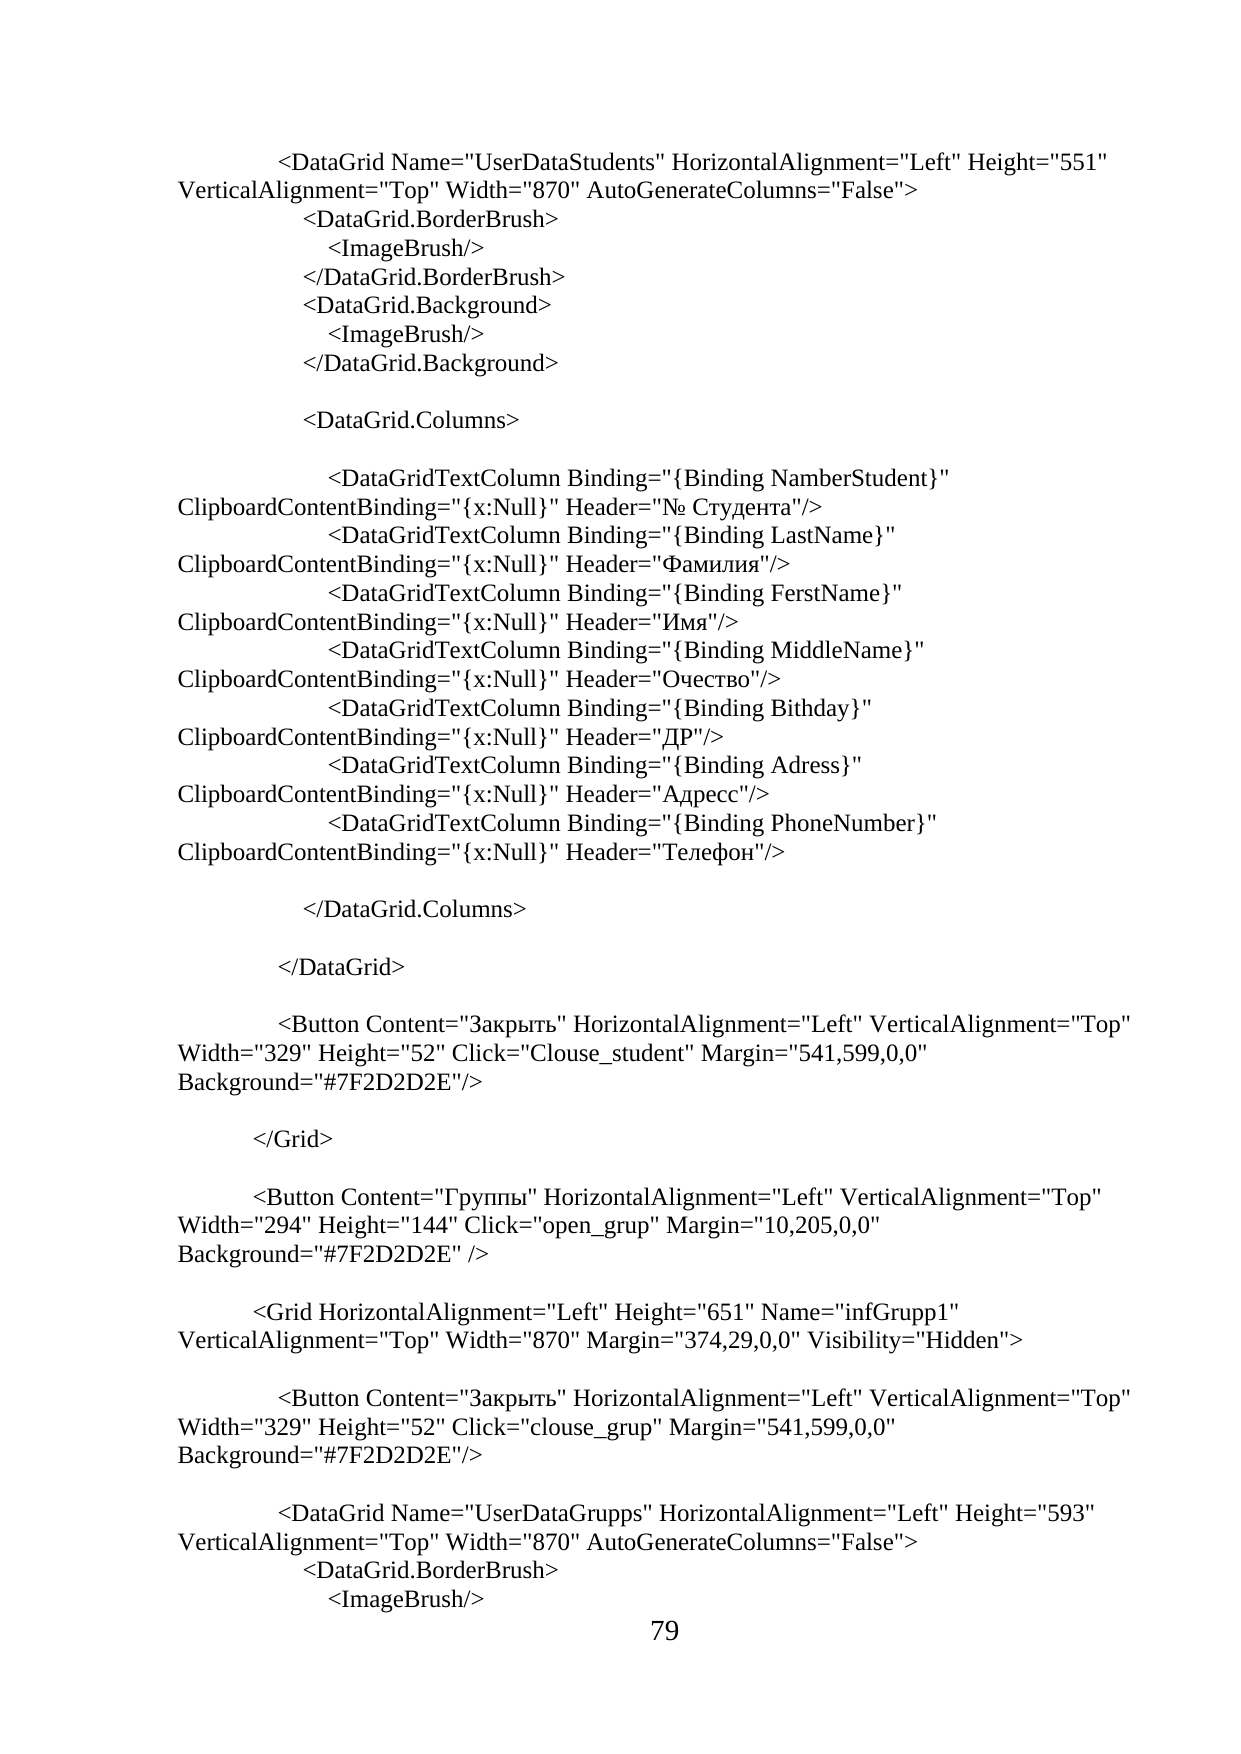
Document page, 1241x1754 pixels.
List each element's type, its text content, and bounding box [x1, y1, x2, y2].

text <DataGridTextColumn Binding="{Binding MiddleName}" ClipboardContentBinding="{x:Null}" Header="Очество"/> [177, 636, 1152, 693]
text <Button Content="Закрыть" HorizontalAlignment="Left" VerticalAlignment="Top" Width="329" Height="52" Click="Clouse_student" Margin="541,599,0,0" Background="#7F2D2D2E"/> [177, 1009, 1152, 1096]
text <DataGrid Name="UserDataGrupps" HorizontalAlignment="Left" Height="593" VerticalAlignment="Top" Width="870" AutoGenerateColumns="False"> [177, 1498, 1152, 1556]
text <Grid HorizontalAlignment="Left" Height="651" Name="infGrupp1" VerticalAlignment="Top" Width="870" Margin="374,29,0,0" Visibility="Hidden"> [177, 1297, 1152, 1354]
text </DataGrid> [177, 952, 1152, 981]
text <Button Content="Закрыть" HorizontalAlignment="Left" VerticalAlignment="Top" Width="329" Height="52" Click="clouse_grup" Margin="541,599,0,0" Background="#7F2D2D2E"/> [177, 1383, 1152, 1469]
text </DataGrid.BorderBrush> [177, 262, 1152, 291]
text <DataGrid.BorderBrush> [177, 1556, 1152, 1584]
text <DataGridTextColumn Binding="{Binding NamberStudent}" ClipboardContentBinding="{x:Null}" Header="№ Студента"/> [177, 463, 1152, 521]
text </DataGrid.Background> [177, 348, 1152, 377]
text <DataGridTextColumn Binding="{Binding Bithday}" ClipboardContentBinding="{x:Null}" Header="ДР"/> [177, 693, 1152, 751]
text </Grid> [177, 1124, 1152, 1153]
text <ImageBrush/> [177, 233, 1152, 262]
text <DataGrid Name="UserDataStudents" HorizontalAlignment="Left" Height="551" VerticalAlignment="Top" Width="870" AutoGenerateColumns="False"> [177, 147, 1152, 204]
text <Button Content="Группы" HorizontalAlignment="Left" VerticalAlignment="Top" Width="294" Height="144" Click="open_grup" Margin="10,205,0,0" Background="#7F2D2D2E" /> [177, 1182, 1152, 1268]
text <DataGridTextColumn Binding="{Binding PhoneNumber}" ClipboardContentBinding="{x:Null}" Header="Телефон"/> [177, 808, 1152, 866]
text </DataGrid.Columns> [177, 894, 1152, 923]
text <DataGrid.Background> [177, 291, 1152, 319]
text <DataGrid.Columns> [177, 406, 1152, 434]
text <DataGrid.BorderBrush> [177, 204, 1152, 233]
text <DataGridTextColumn Binding="{Binding LastName}" ClipboardContentBinding="{x:Null}" Header="Фамилия"/> [177, 521, 1152, 578]
text <ImageBrush/> [177, 319, 1152, 348]
text <ImageBrush/> [177, 1584, 1152, 1613]
text <DataGridTextColumn Binding="{Binding Adress}" ClipboardContentBinding="{x:Null}" Header="Адресс"/> [177, 751, 1152, 808]
text <DataGridTextColumn Binding="{Binding FerstName}" ClipboardContentBinding="{x:Null}" Header="Имя"/> [177, 578, 1152, 636]
